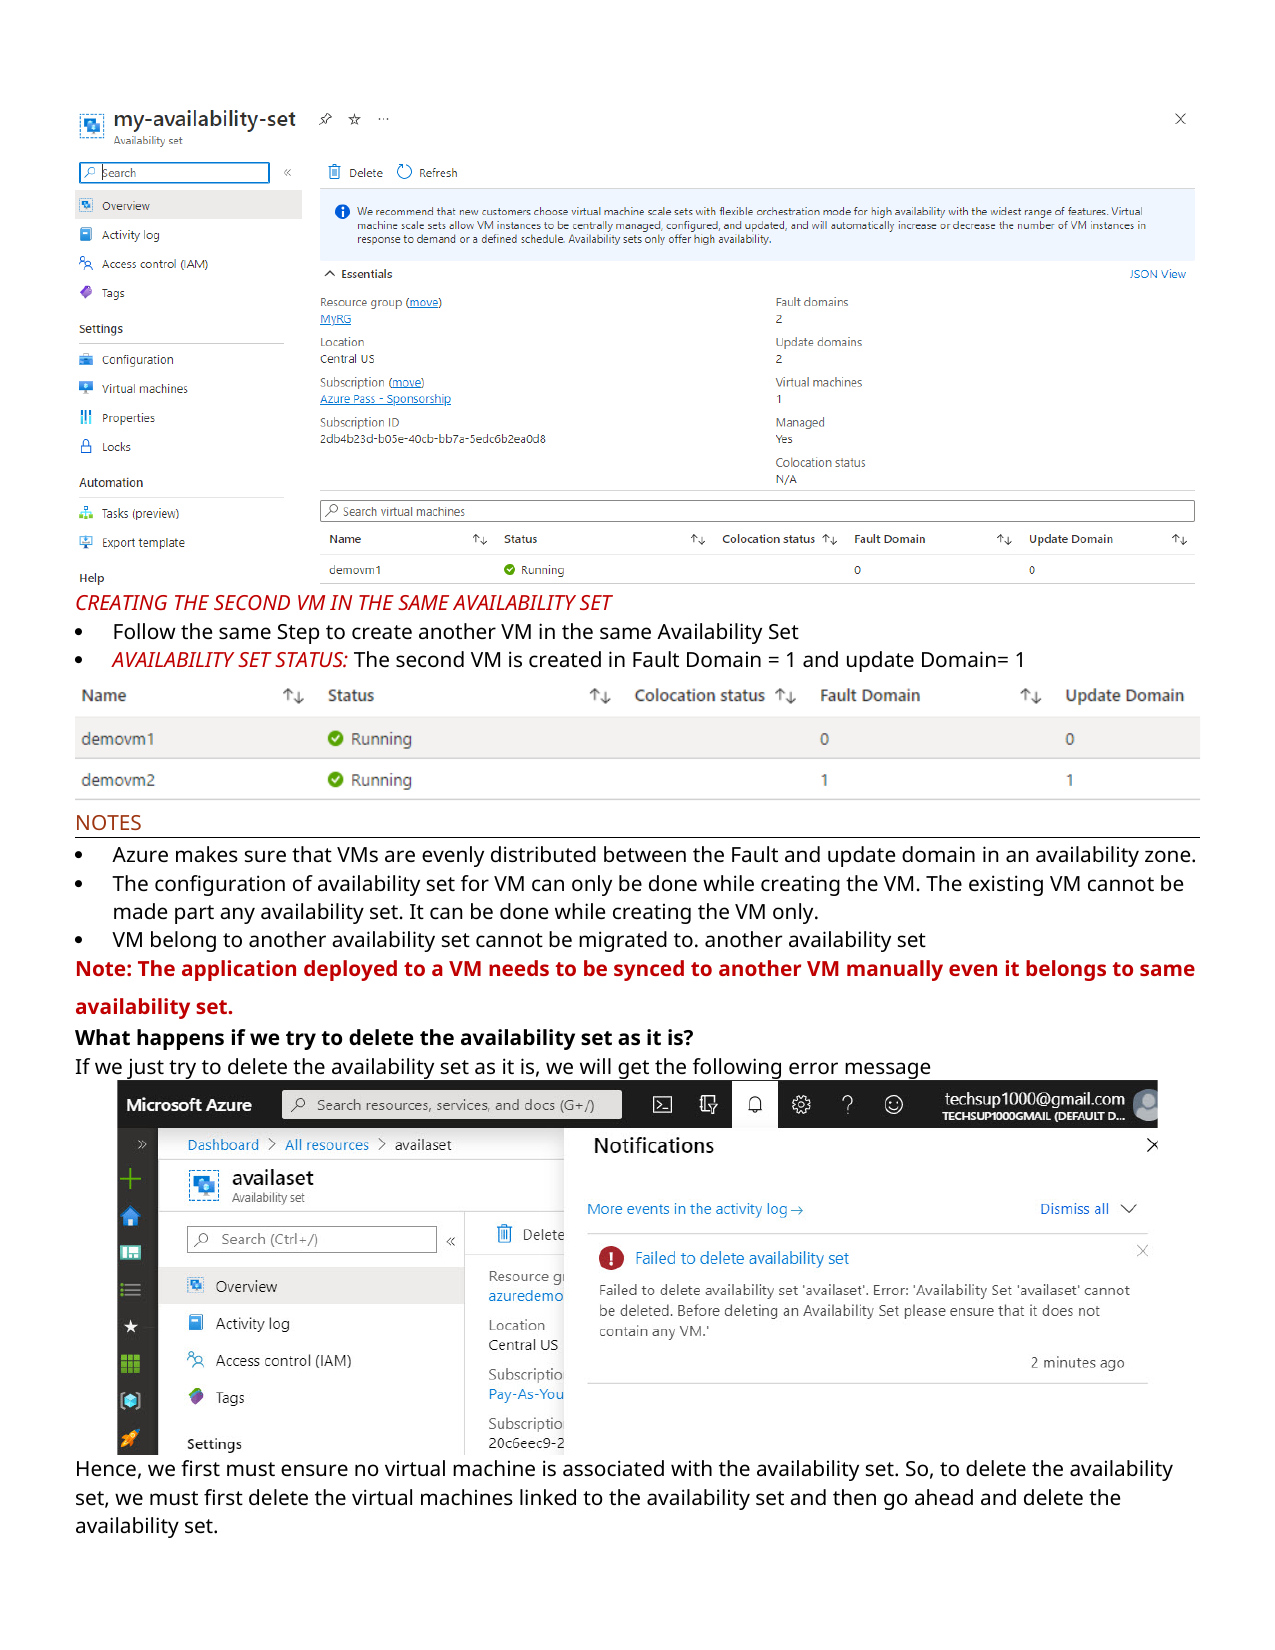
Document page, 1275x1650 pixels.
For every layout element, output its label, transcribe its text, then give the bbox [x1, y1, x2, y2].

list Follow the same Step to create another VM in the same Availability Set [75, 617, 1200, 645]
text CREATING THE SECOND VM IN THE SAME AVAILABILITY SET [75, 589, 1200, 617]
picture [117, 1080, 1158, 1455]
picture [75, 673, 1200, 804]
text Note: The application deployed to a VM needs to be synced to another VM manually even it belongs to same availability set. [75, 954, 1200, 1023]
subtitle NOTES [75, 808, 1200, 837]
list AVAILABILITY SET STATUS: The second VM is created in Fault Domain = 1 and update Domain= 1 [75, 645, 1200, 673]
text Hence, we first must ensure no virtual machine is associated with the availability set. So, to delete the availability set, we must first delete the virtual machines linked to the availability set and then go ahead and delete the availability set. [75, 1454, 1200, 1540]
list Azure makes sure that VMs are evenly distributed between the Fault and update domain in an availability zone. [75, 840, 1200, 869]
picture [75, 103, 1200, 589]
text If we just try to delete the availability set as it is, we will get the following error message [75, 1052, 1200, 1080]
text What happens if we try to delete the availability set as it is? [75, 1023, 1200, 1052]
list VM belong to another availability set cannot be migrated to. another availability set [75, 926, 1200, 954]
list The configuration of availability set for VM can only be done while creating the VM. The existing VM cannot be made part any availability set. It can be done while creating the VM only. [75, 869, 1200, 926]
